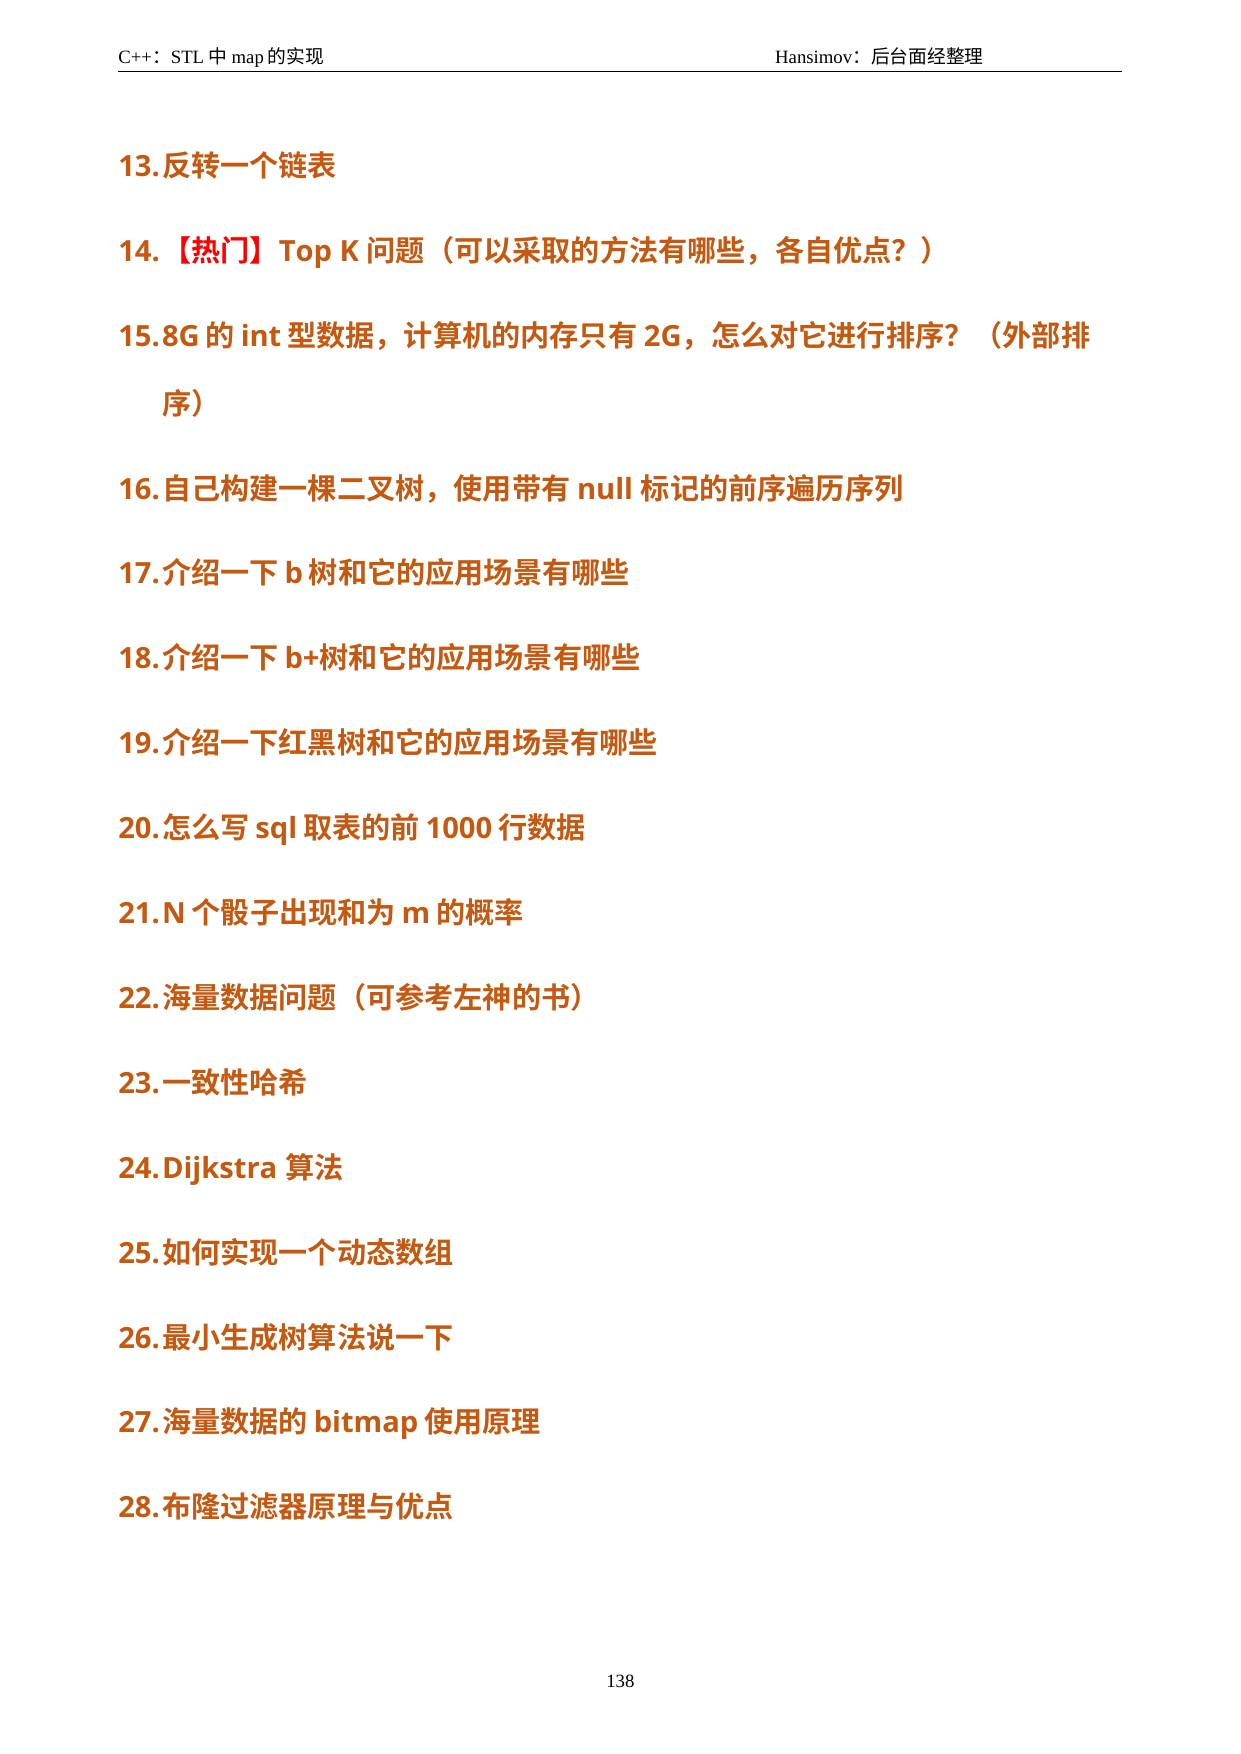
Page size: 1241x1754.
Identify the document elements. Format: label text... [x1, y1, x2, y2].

subtitle 一致性哈希 [118, 1047, 1122, 1115]
subtitle 怎么写sql取表的前1000行数据 [118, 792, 1122, 860]
subtitle N个骰子出现和为m的概率 [118, 877, 1122, 945]
subtitle Dijkstra 算法 [118, 1132, 1122, 1199]
subtitle 如何实现一个动态数组 [118, 1217, 1122, 1284]
subtitle 介绍一下b+树和它的应用场景有哪些 [118, 622, 1122, 690]
subtitle 海量数据的bitmap使用原理 [118, 1386, 1122, 1454]
subtitle 8G的int型数据，计算机的内存只有 2G，怎么对它进行排序？（外部排序） [118, 300, 1122, 436]
subtitle 介绍一下b树和它的应用场景有哪些 [118, 537, 1122, 605]
subtitle 介绍一下红黑树和它的应用场景有哪些 [118, 707, 1122, 775]
subtitle 自己构建一棵二叉树，使用带有 null 标记的前序遍历序列 [118, 452, 1122, 520]
subtitle 海量数据问题（可参考左神的书） [118, 962, 1122, 1030]
subtitle 最小生成树算法说一下 [118, 1301, 1122, 1369]
subtitle 布隆过滤器原理与优点 [118, 1471, 1122, 1539]
subtitle 反转一个链表 [118, 130, 1122, 198]
subtitle 【热门】Top K 问题（可以采取的方法有哪些，各自优点？） [118, 215, 1122, 283]
